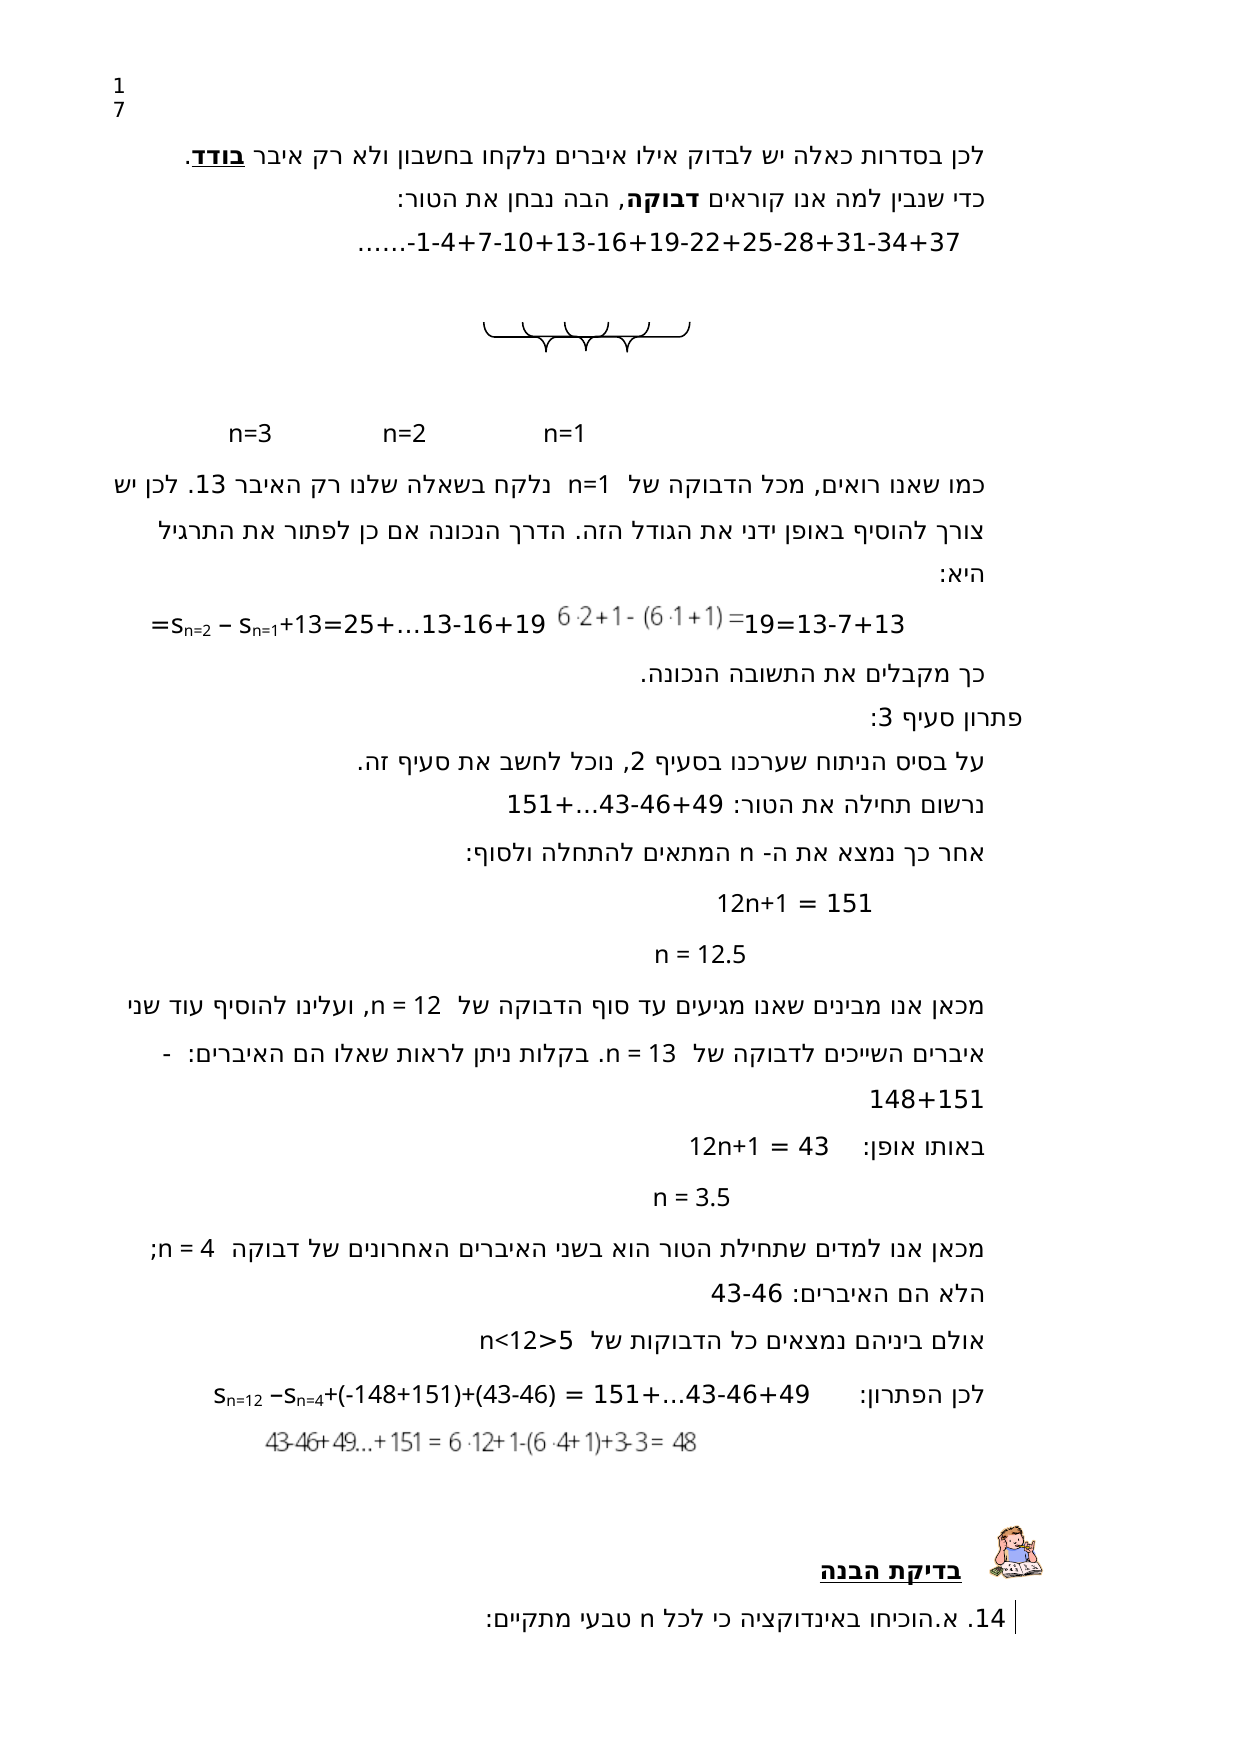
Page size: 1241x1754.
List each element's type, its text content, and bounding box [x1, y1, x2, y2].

text נרשום תחילה את הטור: 43-46+49...+151 [106, 791, 985, 820]
text מכאן אנו מבינים שאנו מגיעים עד סוף הדבוקה של n = 12, ועלינו להוסיף עוד שני איברים השייכים לדבוקה של n = 13. בקלות ניתן לראות שאלו הם האיברים: -148+151 [106, 987, 985, 1114]
text לכן בסדרות כאלה יש לבדוק אילו איברים נלקחו בחשבון ולא רק איבר בודד. [106, 141, 985, 170]
text 14. א.הוכיחו באינדוקציה כי לכל n טבעי מתקיים: [106, 1600, 1015, 1634]
text 151 = 12n+1 [106, 885, 985, 919]
text כמו שאנו רואים, מכל הדבוקה של n=1 נלקח בשאלה שלנו רק האיבר 13. לכן יש צורך להוסיף באופן ידני את הגודל הזה. הדרך הנכונה אם כן לפתור את התרגיל היא: [106, 467, 985, 589]
text לכן הפתרון: 43-46+49...+151 = sn=12 –sn=4+(-148+151)+(43-46) [106, 1374, 985, 1411]
text אחר כך נמצא את ה- n המתאים להתחלה ולסוף: [106, 834, 985, 868]
text 13-7+13=19 13-16+19…+25=sn=2 – sn=1+13= [106, 603, 985, 641]
text כדי שנבין למה אנו קוראים דבוקה, הבה נבחן את הטור: [106, 185, 985, 214]
text 1-4+7-10+13-16+19-22+25-28+31-34+37-…… [106, 228, 985, 258]
text על בסיס הניתוח שערכנו בסעיף 2, נוכל לחשב את סעיף זה. [106, 747, 985, 776]
text אולם ביניהם נמצאים כל הדבוקות של 5<n<12 [106, 1323, 985, 1357]
text באותו אופן: 43 = 12n+1 [106, 1128, 985, 1163]
text n=3 n=2 n=1 [106, 416, 985, 450]
text n = 12.5 [106, 936, 985, 971]
text כך מקבלים את התשובה הנכונה. [106, 659, 985, 688]
text מכאן אנו למדים שתחילת הטור הוא בשני האיברים האחרונים של דבוקה n = 4; הלא הם האיברים: 43-46 [106, 1231, 985, 1308]
text פתרון סעיף 3: [106, 703, 1063, 732]
text בדיקת הבנה [106, 1525, 1063, 1586]
text n = 3.5 [106, 1179, 985, 1214]
